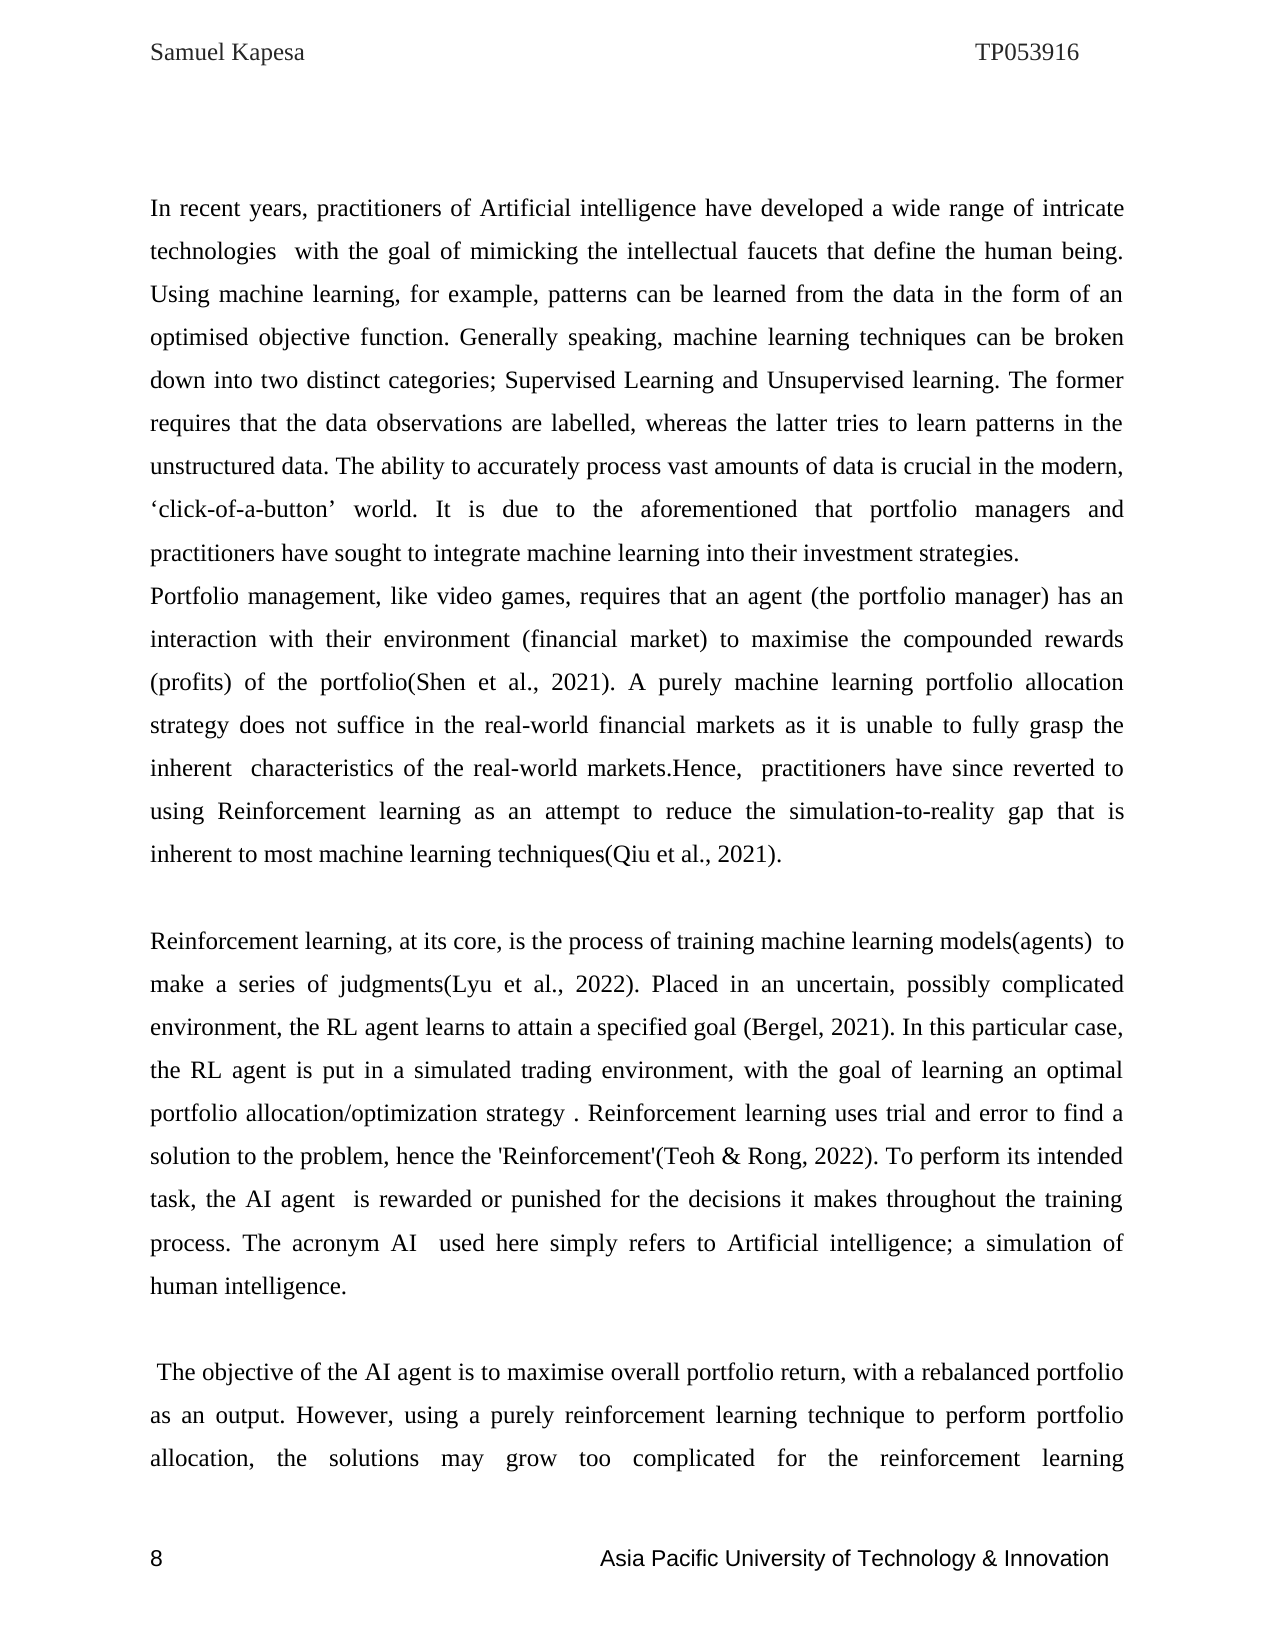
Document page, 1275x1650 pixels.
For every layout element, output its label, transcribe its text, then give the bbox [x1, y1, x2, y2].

text In recent years, practitioners of Artificial intelligence have developed a wide range of intricate technologies with the goal of mimicking the intellectual faucets that define the human being. Using machine learning, for example, patterns can be learned from the data in the form of an optimised objective function. Generally speaking, machine learning techniques can be broken down into two distinct categories; Supervised Learning and Unsupervised learning. The former requires that the data observations are labelled, whereas the latter tries to learn patterns in the unstructured data. The ability to accurately process vast amounts of data is crucial in the modern, ‘click-of-a-button’ world. It is due to the aforementioned that portfolio managers and practitioners have sought to integrate machine learning into their investment strategies. [150, 193, 1125, 566]
text Portfolio management, like video games, requires that an agent (the portfolio manager) has an interaction with their environment (financial market) to maximise the compounded rewards (profits) of the portfolio(Shen et al., 2021). A purely machine learning portfolio allocation strategy does not suffice in the real-world financial markets as it is unable to fully grasp the inherent characteristics of the real-world markets.Hence, practitioners have since reverted to using Reinforcement learning as an attempt to reduce the simulation-to-reality gap that is inherent to most machine learning techniques(Qiu et al., 2021). [150, 581, 1125, 868]
text Reinforcement learning, at its core, is the process of training machine learning models(agents) to make a series of judgments(Lyu et al., 2022). Placed in an uncertain, possibly complicated environment, the RL agent learns to attain a specified goal (Bergel, 2021). In this particular case, the RL agent is put in a simulated trading environment, with the goal of learning an optimal portfolio allocation/optimization strategy . Reinforcement learning uses trial and error to find a solution to the problem, hence the 'Reinforcement'(Teoh & Rong, 2022). To perform its intended task, the AI agent is rewarded or punished for the decisions it makes throughout the training process. The acronym AI used here simply refers to Artificial intelligence; a simulation of human intelligence. [150, 926, 1125, 1299]
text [150, 1357, 1125, 1472]
